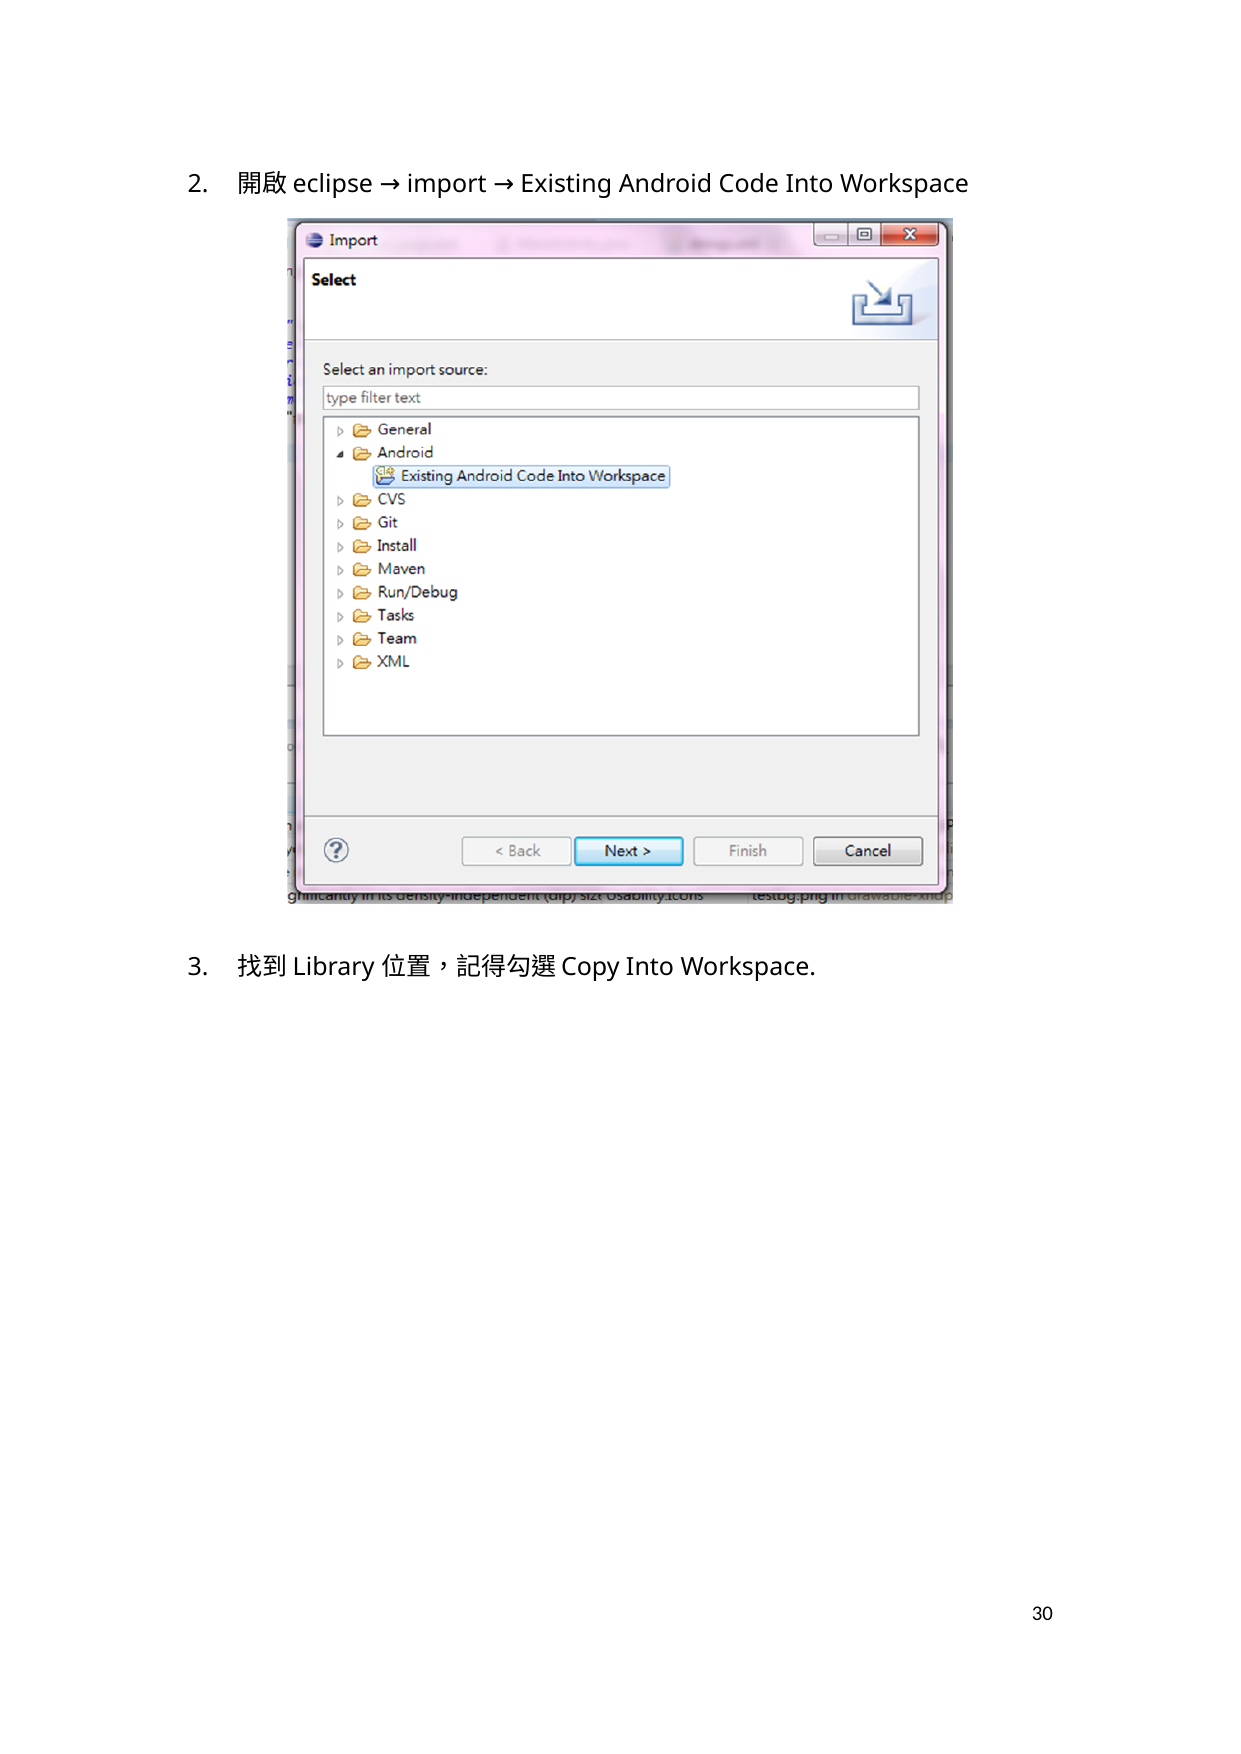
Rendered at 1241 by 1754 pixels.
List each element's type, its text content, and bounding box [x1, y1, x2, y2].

list 找到Library 位置，記得勾選Copy Into Workspace. [187, 946, 1053, 983]
list 開啟eclipse → import → Existing Android Code Into Workspace [187, 162, 1053, 200]
picture [287, 218, 953, 904]
